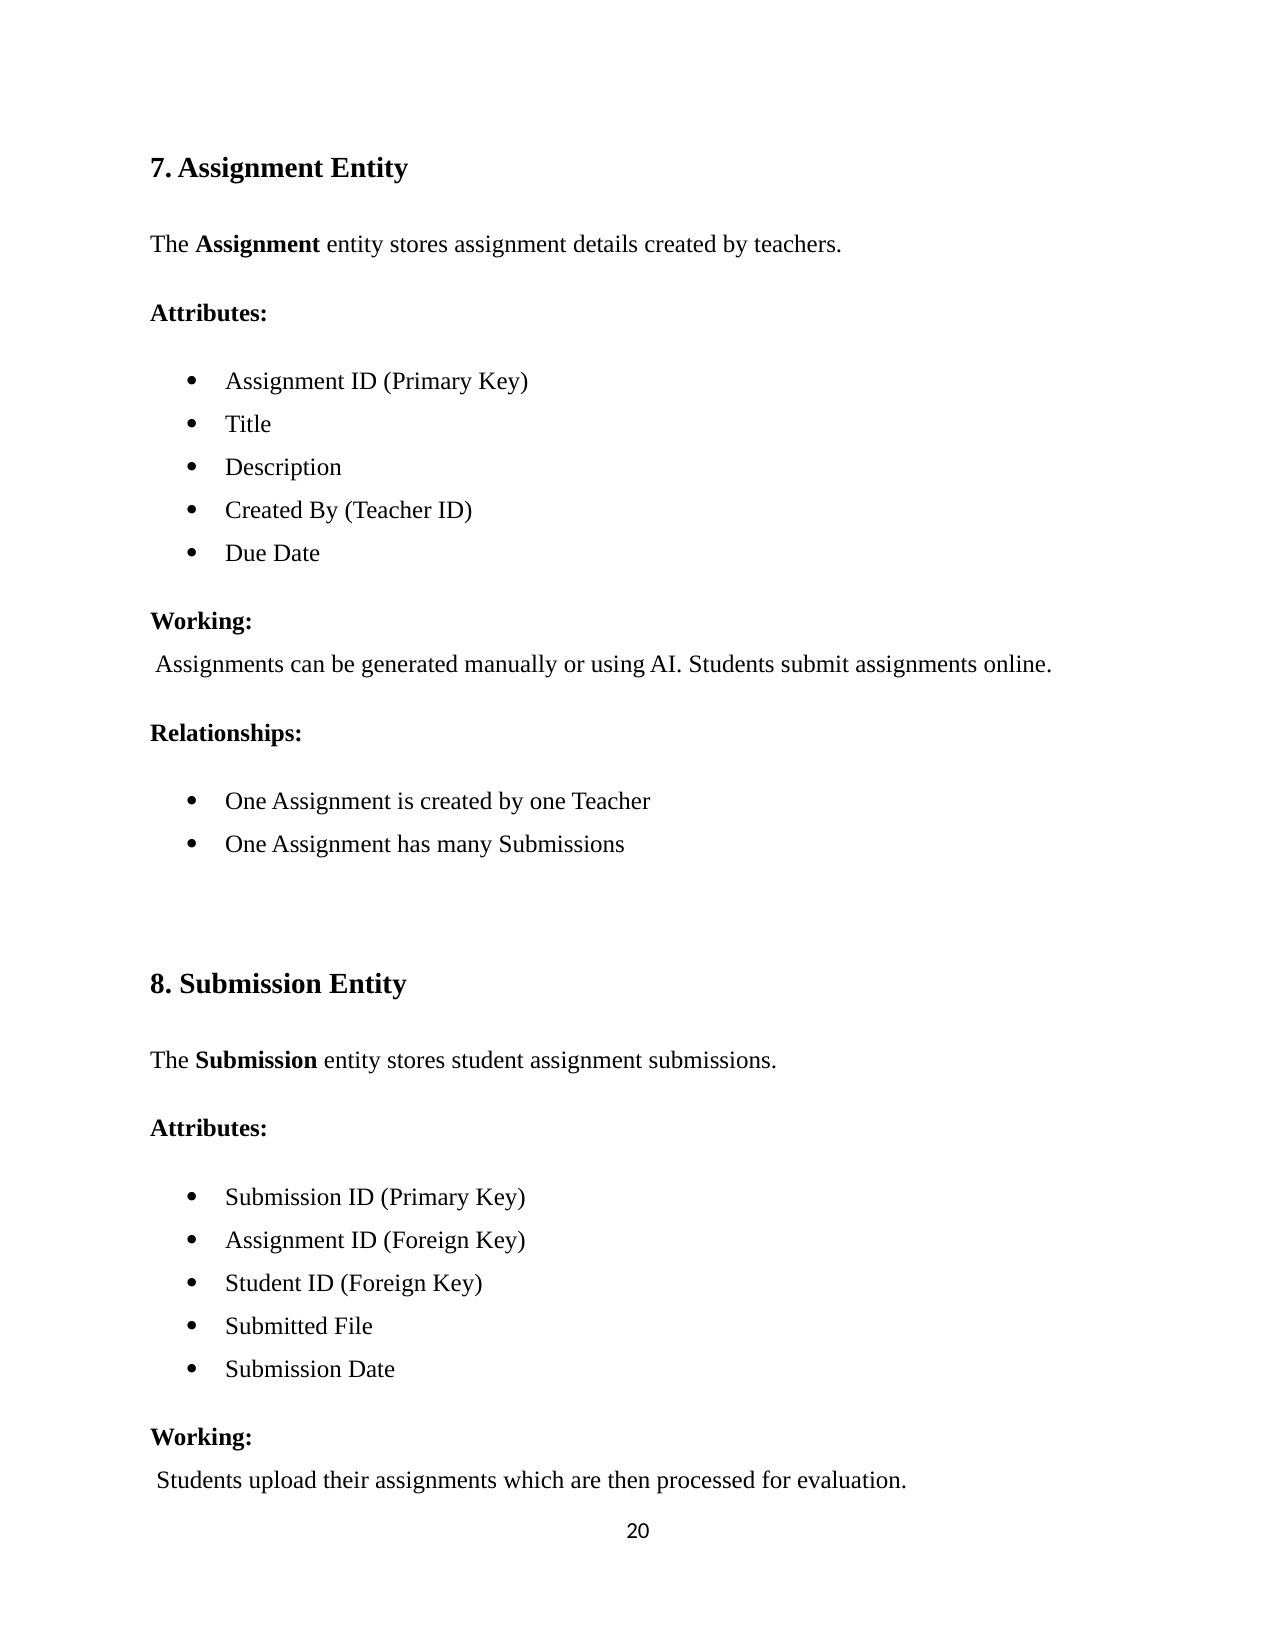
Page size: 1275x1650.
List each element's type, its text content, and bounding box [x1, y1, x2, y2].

list One Assignment has many Submissions [187, 829, 1125, 858]
list Submission ID (Primary Key) [187, 1182, 1125, 1210]
subtitle 7. Assignment Entity [150, 150, 1125, 183]
list Assignment ID (Foreign Key) [187, 1225, 1125, 1253]
text The Assignment entity stores assignment details created by teachers. [150, 229, 1125, 258]
subtitle 8. Submission Entity [150, 966, 1125, 999]
list Description [187, 452, 1125, 481]
text Relationships: [150, 718, 1125, 746]
text The Submission entity stores student assignment submissions. [150, 1045, 1125, 1074]
list Assignment ID (Primary Key) [187, 366, 1125, 394]
list Title [187, 409, 1125, 438]
list Submission Date [187, 1354, 1125, 1383]
text Attributes: [150, 298, 1125, 326]
list Student ID (Foreign Key) [187, 1268, 1125, 1297]
list Created By (Teacher ID) [187, 495, 1125, 524]
text Working: Assignments can be generated manually or using AI. Students submit assignments online. [150, 606, 1125, 678]
text Attributes: [150, 1113, 1125, 1142]
list Due Date [187, 538, 1125, 567]
list One Assignment is created by one Teacher [187, 786, 1125, 814]
list Submitted File [187, 1311, 1125, 1340]
text Working: Students upload their assignments which are then processed for evaluation. [150, 1422, 1125, 1494]
